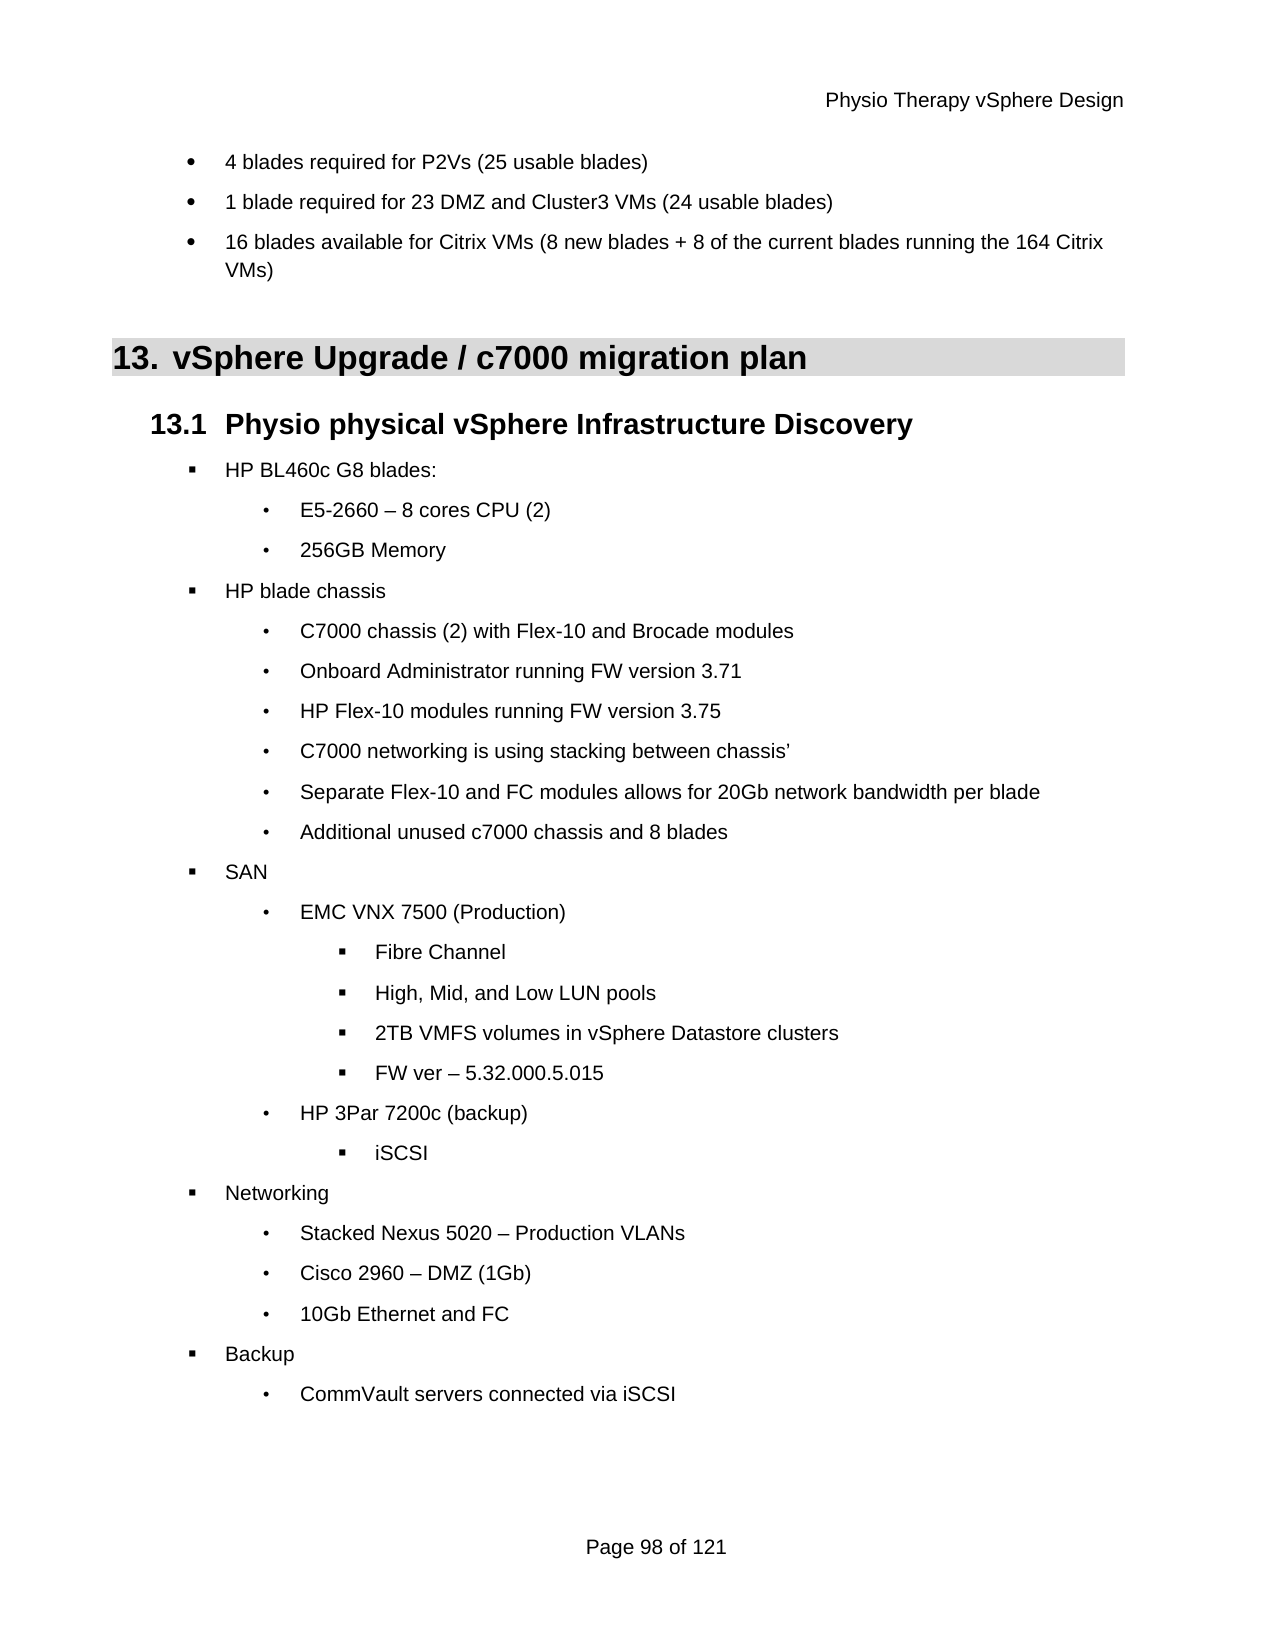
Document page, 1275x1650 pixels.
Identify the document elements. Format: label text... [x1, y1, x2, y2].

list CommVault servers connected via iSCSI [262, 1382, 1125, 1406]
list Additional unused c7000 chassis and 8 blades [262, 820, 1125, 844]
list SAN [187, 860, 1125, 884]
list HP blade chassis [187, 578, 1125, 603]
list HP 3Par 7200c (backup) [262, 1101, 1125, 1125]
list 10Gb Ethernet and FC [262, 1301, 1125, 1326]
list 4 blades required for P2Vs (25 usable blades) [187, 150, 1125, 174]
list FW ver – 5.32.000.5.015 [337, 1061, 1125, 1084]
list Cisco 2960 – DMZ (1Gb) [262, 1261, 1125, 1285]
list C7000 chassis (2) with Flex-10 and Brocade modules [262, 619, 1125, 643]
list Onboard Administrator running FW version 3.71 [262, 659, 1125, 683]
list High, Mid, and Low LUN pools [337, 980, 1125, 1004]
list Separate Flex-10 and FC modules allows for 20Gb network bandwidth per blade [262, 779, 1125, 804]
subtitle vSphere Upgrade / c7000 migration plan [112, 338, 1125, 376]
list HP BL460c G8 blades: [187, 458, 1125, 482]
list 16 blades available for Citrix VMs (8 new blades + 8 of the current blades running the 164 Citrix VMs) [187, 230, 1125, 282]
list Backup [187, 1342, 1125, 1366]
list 1 blade required for 23 DMZ and Cluster3 VMs (24 usable blades) [187, 190, 1125, 214]
list C7000 networking is using stacking between chassis’ [262, 739, 1125, 763]
list 2TB VMFS volumes in vSphere Datastore clusters [337, 1020, 1125, 1044]
list iSCSI [337, 1141, 1125, 1165]
list Fibre Channel [337, 940, 1125, 964]
list E5-2660 – 8 cores CPU (2) [262, 498, 1125, 522]
list 256GB Memory [262, 538, 1125, 562]
list HP Flex-10 modules running FW version 3.75 [262, 699, 1125, 723]
list EMC VNX 7500 (Production) [262, 900, 1125, 924]
list Networking [187, 1181, 1125, 1205]
list Stacked Nexus 5020 – Production VLANs [262, 1221, 1125, 1245]
subtitle Physio physical vSphere Infrastructure Discovery [150, 407, 1125, 441]
